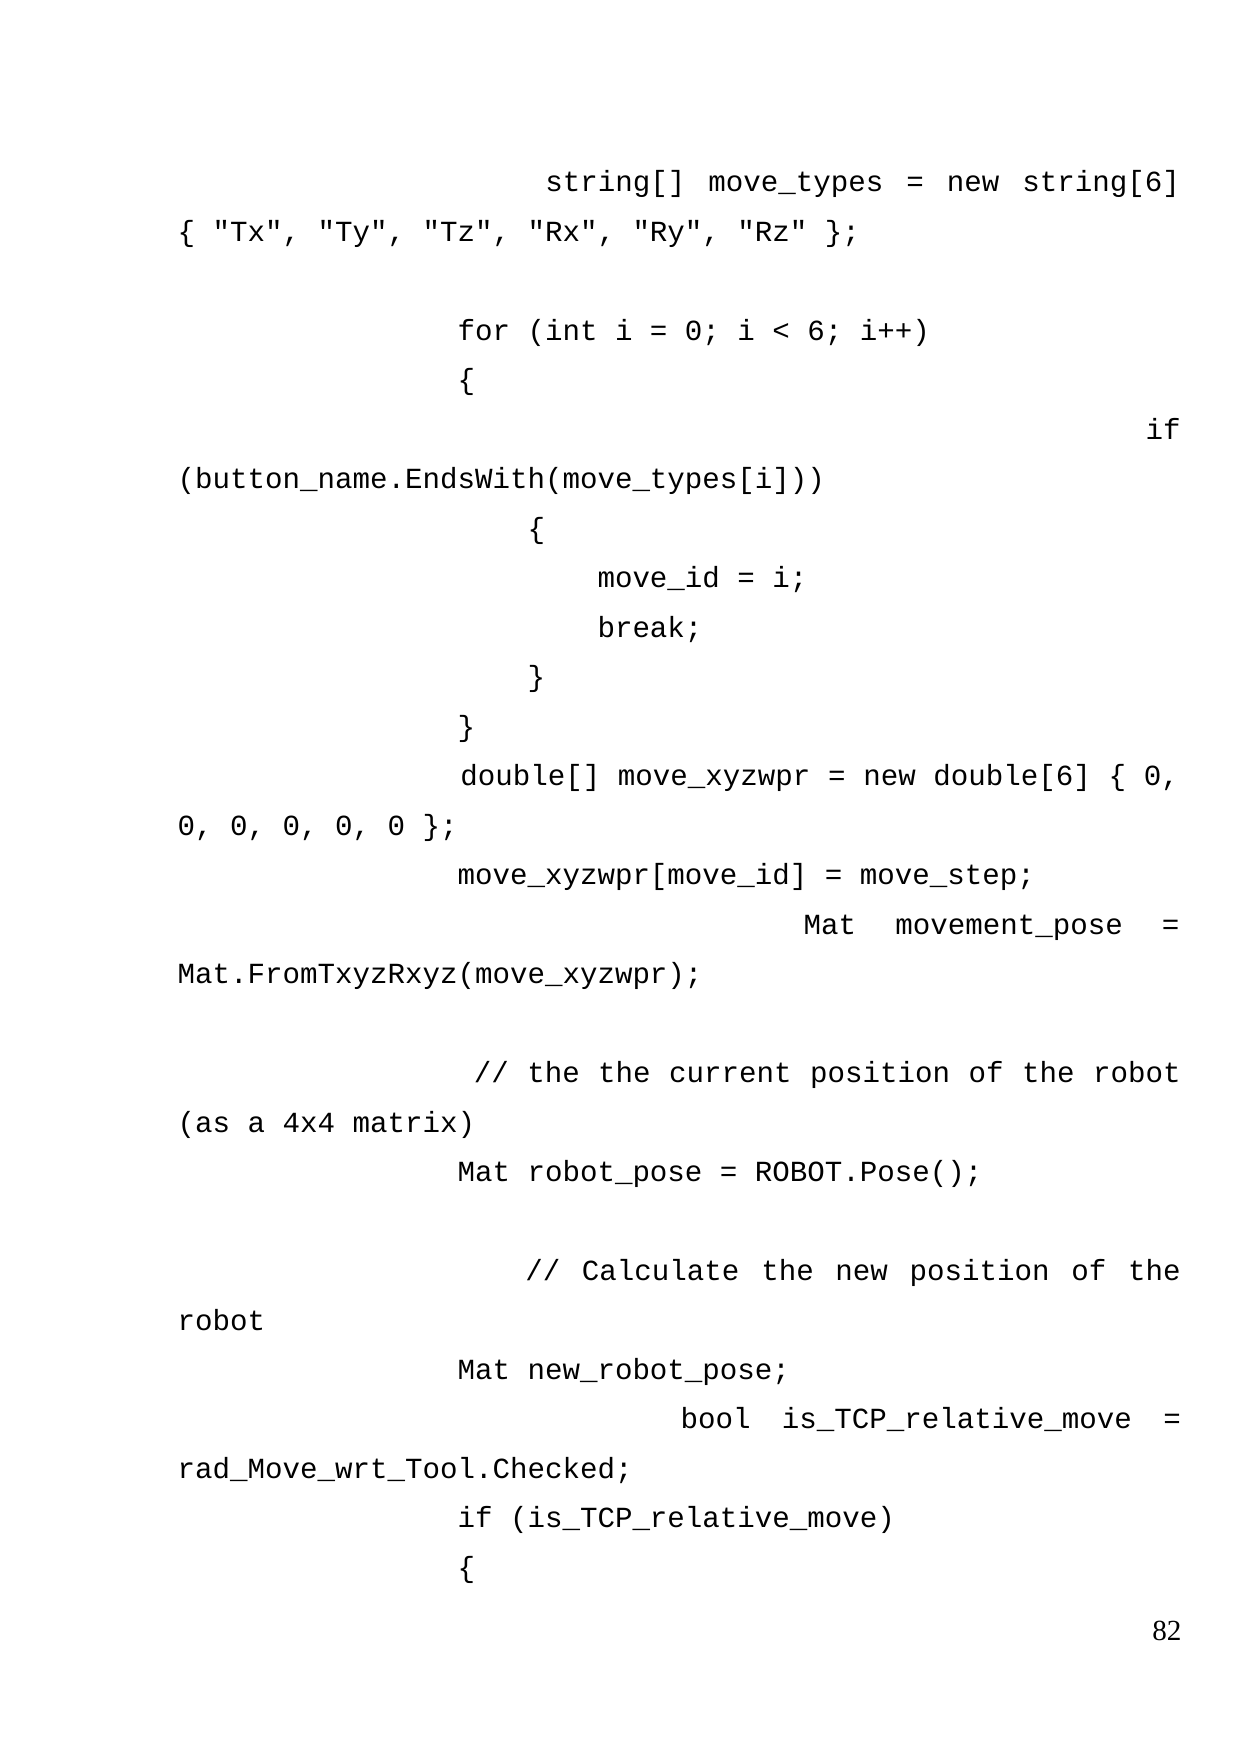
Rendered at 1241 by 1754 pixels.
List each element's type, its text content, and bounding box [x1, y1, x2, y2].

text Mat movement_pose = Mat.FromTxyzRxyz(move_xyzwpr); [177, 910, 1181, 992]
text move_id = i; [177, 563, 1181, 596]
text for (int i = 0; i < 6; i++) [177, 316, 1181, 349]
text } [177, 662, 1181, 695]
text { [177, 1553, 1181, 1586]
text if (button_name.EndsWith(move_types[i])) [177, 415, 1181, 497]
text { [177, 514, 1181, 547]
text break; [177, 613, 1181, 646]
text Mat robot_pose = ROBOT.Pose(); [177, 1157, 1181, 1190]
text Mat new_robot_pose; [177, 1355, 1181, 1388]
text { [177, 366, 1181, 398]
text // Calculate the new position of the robot [177, 1256, 1181, 1339]
text string[] move_types = new string[6] { "Tx", "Ty", "Tz", "Rx", "Ry", "Rz" }; [177, 168, 1181, 250]
text } [177, 712, 1181, 745]
text // the the current position of the robot (as a 4x4 matrix) [177, 1058, 1181, 1141]
text move_xyzwpr[move_id] = move_step; [177, 860, 1181, 893]
text double[] move_xyzwpr = new double[6] { 0, 0, 0, 0, 0, 0 }; [177, 761, 1181, 844]
text bool is_TCP_relative_move = rad_Move_wrt_Tool.Checked; [177, 1404, 1181, 1487]
text if (is_TCP_relative_move) [177, 1503, 1181, 1537]
